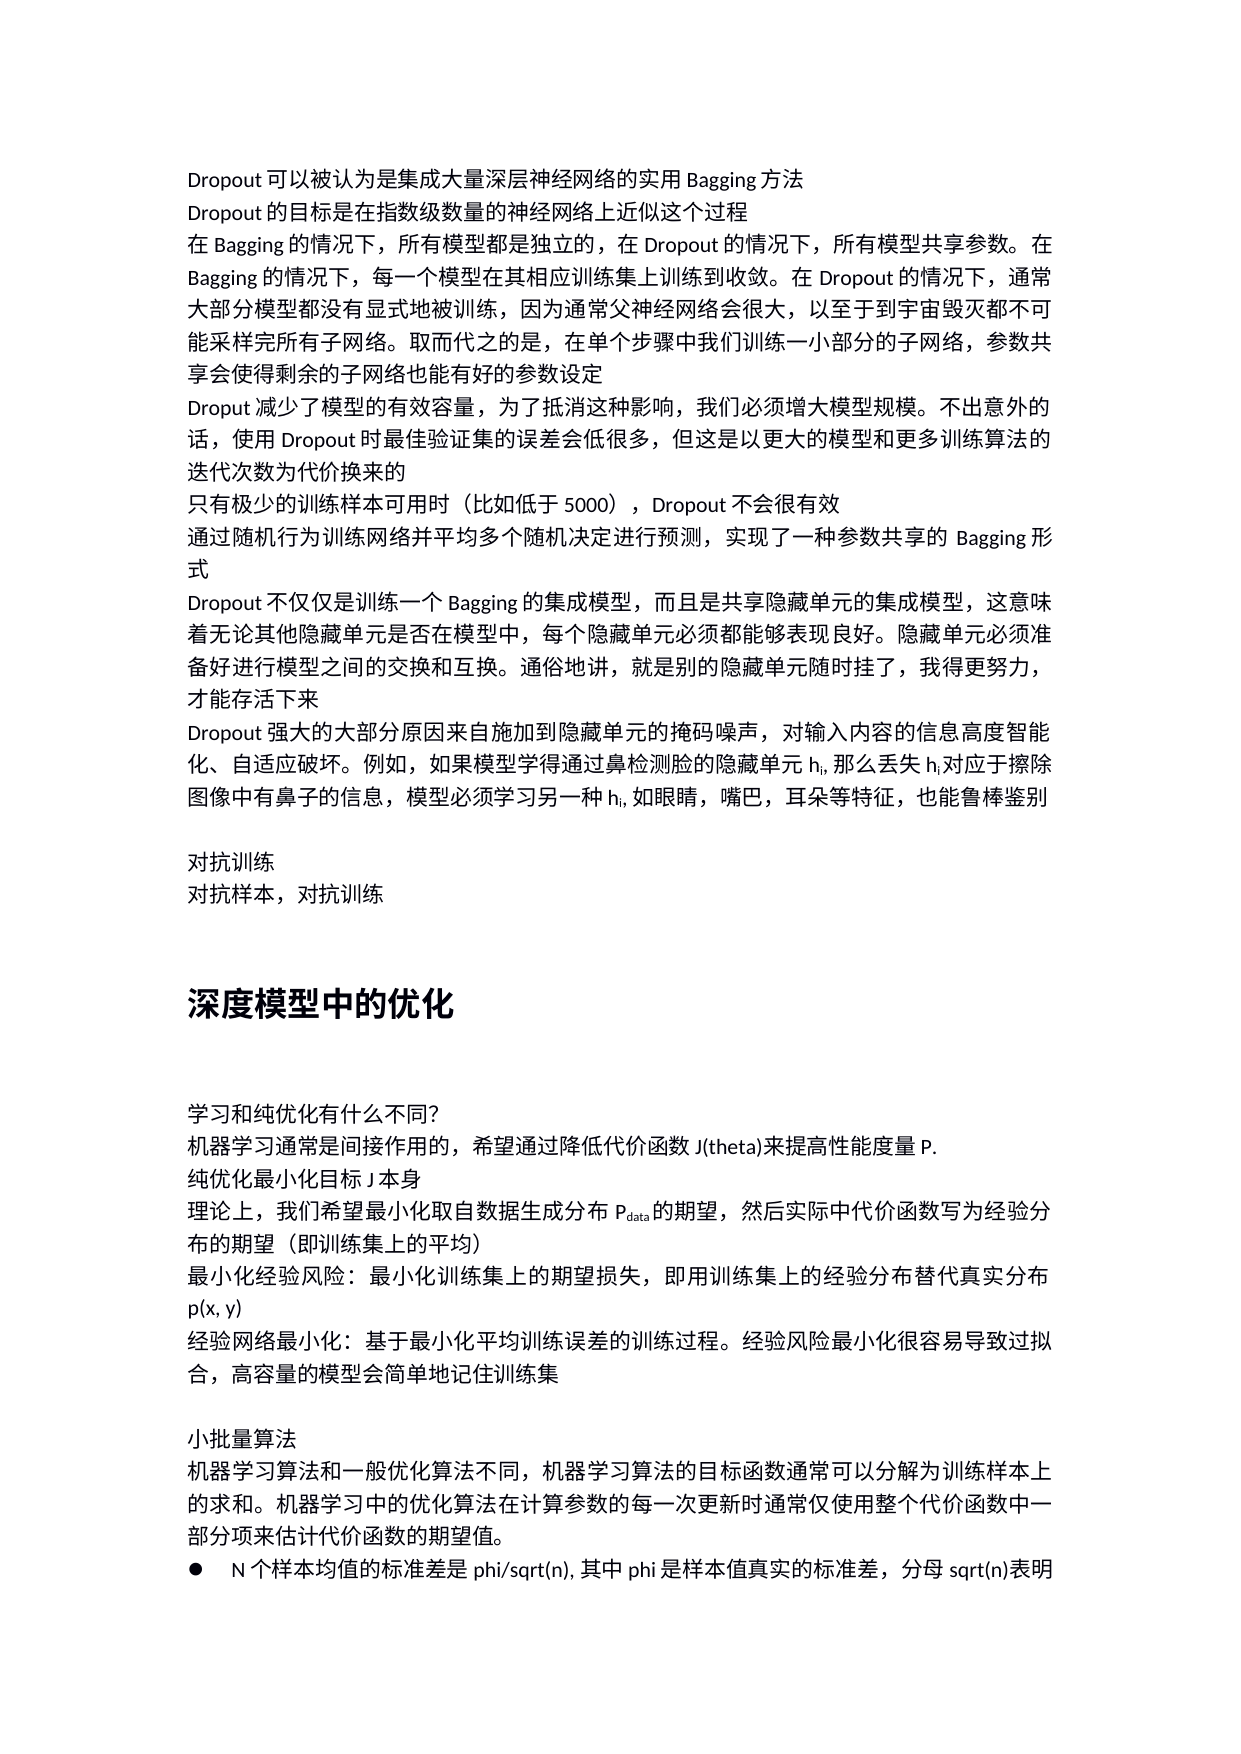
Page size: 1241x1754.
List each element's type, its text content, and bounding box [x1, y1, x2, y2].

text 只有极少的训练样本可用时（比如低于5000），Dropout不会很有效 [187, 487, 1053, 519]
text 小批量算法 [187, 1421, 1053, 1454]
text 经验网络最小化：基于最小化平均训练误差的训练过程。经验风险最小化很容易导致过拟合，高容量的模型会简单地记住训练集 [187, 1324, 1053, 1389]
text 通过随机行为训练网络并平均多个随机决定进行预测，实现了一种参数共享的Bagging形式 [187, 519, 1053, 584]
text Dropout不仅仅是训练一个Bagging的集成模型，而且是共享隐藏单元的集成模型，这意味着无论其他隐藏单元是否在模型中，每个隐藏单元必须都能够表现良好。隐藏单元必须准备好进行模型之间的交换和互换。通俗地讲，就是别的隐藏单元随时挂了，我得更努力，才能存活下来 [187, 584, 1053, 714]
text Dropout强大的大部分原因来自施加到隐藏单元的掩码噪声，对输入内容的信息高度智能化、自适应破坏。例如，如果模型学得通过鼻检测脸的隐藏单元hi, 那么丢失hi对应于擦除图像中有鼻子的信息，模型必须学习另一种hi, 如眼睛，嘴巴，耳朵等特征，也能鲁棒鉴别 [187, 714, 1053, 812]
text 理论上，我们希望最小化取自数据生成分布Pdata的期望，然后实际中代价函数写为经验分布的期望（即训练集上的平均） [187, 1194, 1053, 1259]
text Dropout的目标是在指数级数量的神经网络上近似这个过程 [187, 194, 1053, 227]
text Droput减少了模型的有效容量，为了抵消这种影响，我们必须增大模型规模。不出意外的话，使用Dropout时最佳验证集的误差会低很多，但这是以更大的模型和更多训练算法的迭代次数为代价换来的 [187, 389, 1053, 487]
text 机器学习通常是间接作用的，希望通过降低代价函数J(theta)来提高性能度量P. [187, 1129, 1053, 1161]
text 学习和纯优化有什么不同？ [187, 1096, 1053, 1129]
text 机器学习算法和一般优化算法不同，机器学习算法的目标函数通常可以分解为训练样本上的求和。机器学习中的优化算法在计算参数的每一次更新时通常仅使用整个代价函数中一部分项来估计代价函数的期望值。 [187, 1454, 1053, 1551]
text 对抗样本，对抗训练 [187, 877, 1053, 909]
text 纯优化最小化目标J本身 [187, 1161, 1053, 1194]
text 在Bagging的情况下，所有模型都是独立的，在Dropout的情况下，所有模型共享参数。在Bagging的情况下，每一个模型在其相应训练集上训练到收敛。在Dropout的情况下，通常大部分模型都没有显式地被训练，因为通常父神经网络会很大，以至于到宇宙毁灭都不可能采样完所有子网络。取而代之的是，在单个步骤中我们训练一小部分的子网络，参数共享会使得剩余的子网络也能有好的参数设定 [187, 227, 1053, 389]
text 最小化经验风险：最小化训练集上的期望损失，即用训练集上的经验分布替代真实分布p(x, y) [187, 1259, 1053, 1324]
text Dropout可以被认为是集成大量深层神经网络的实用Bagging方法 [187, 162, 1053, 194]
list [187, 1551, 1053, 1584]
subtitle 深度模型中的优化 [187, 969, 1053, 1034]
text 对抗训练 [187, 844, 1053, 877]
